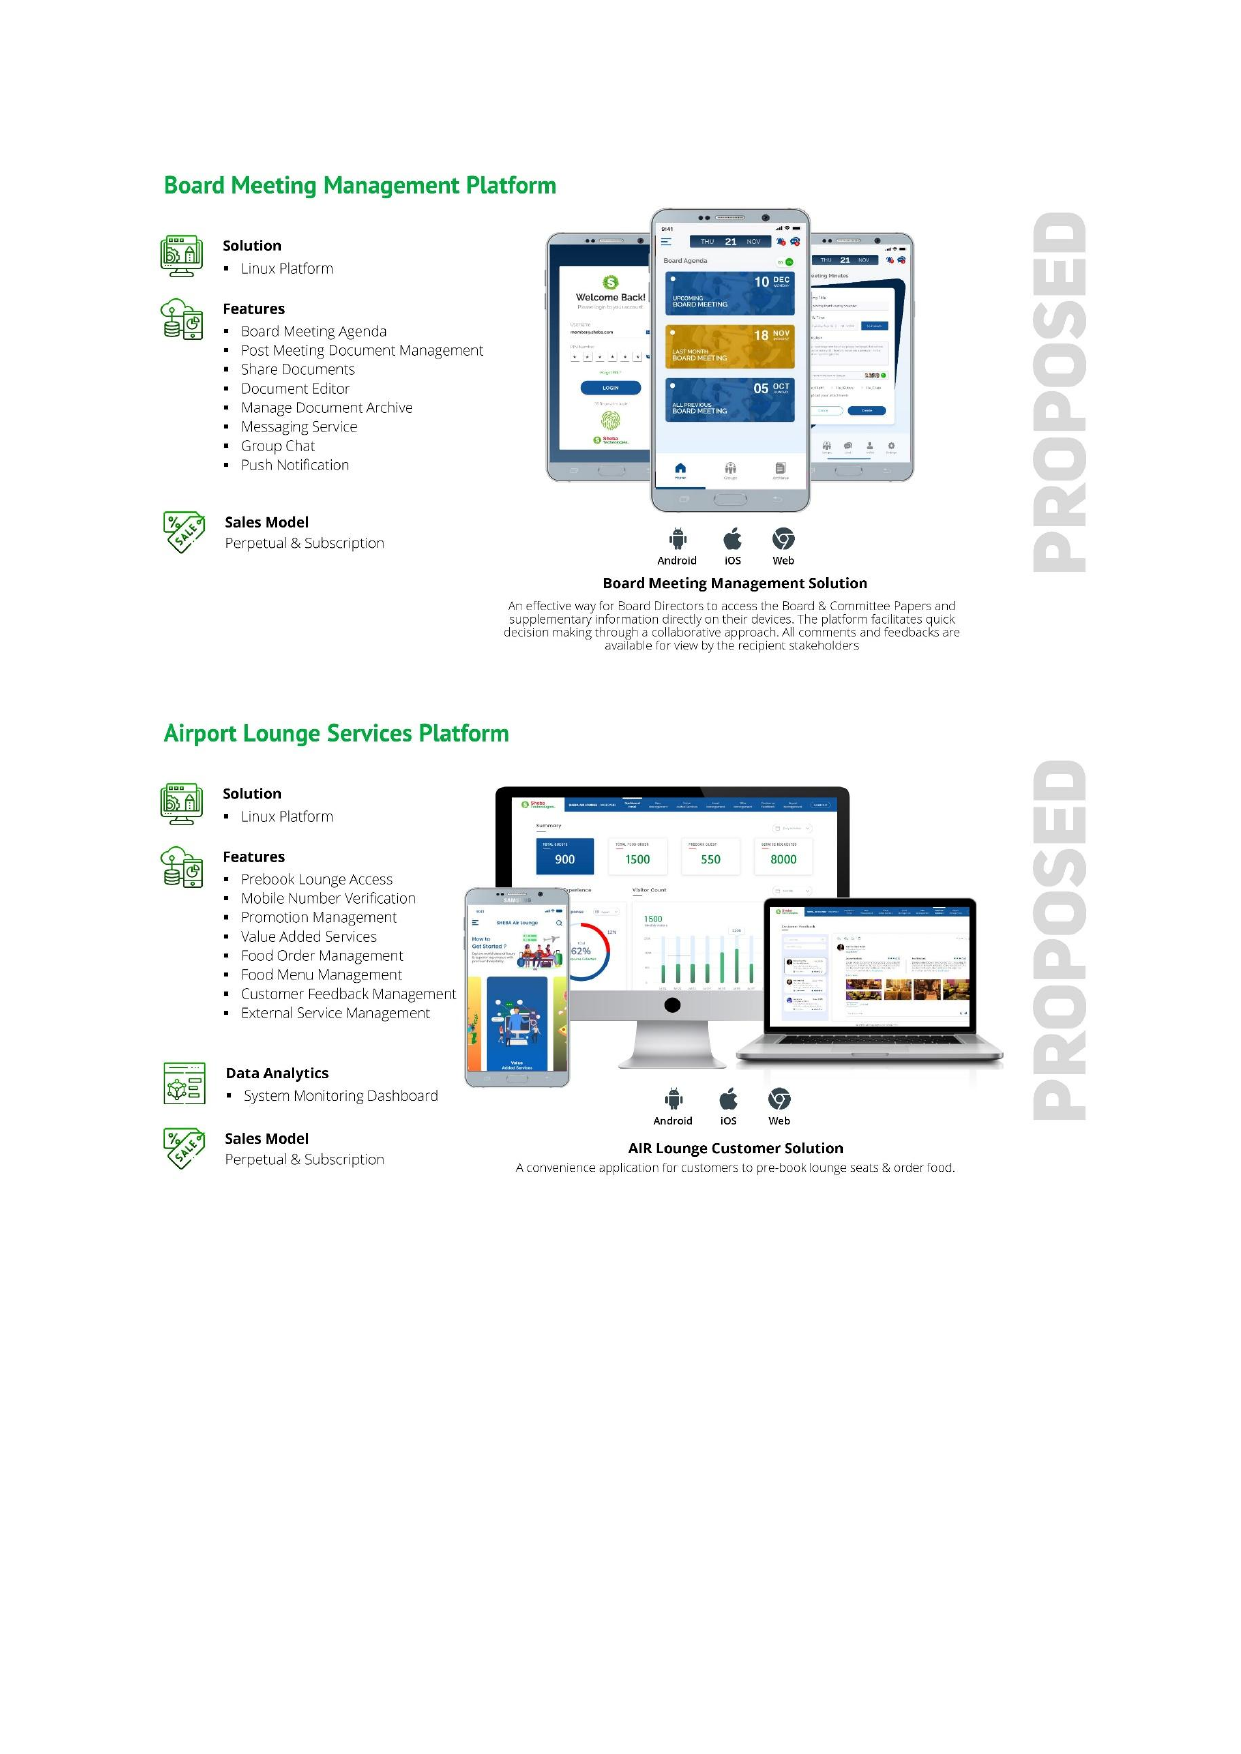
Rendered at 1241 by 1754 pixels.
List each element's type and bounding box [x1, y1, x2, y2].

picture [118, 118, 1094, 1215]
